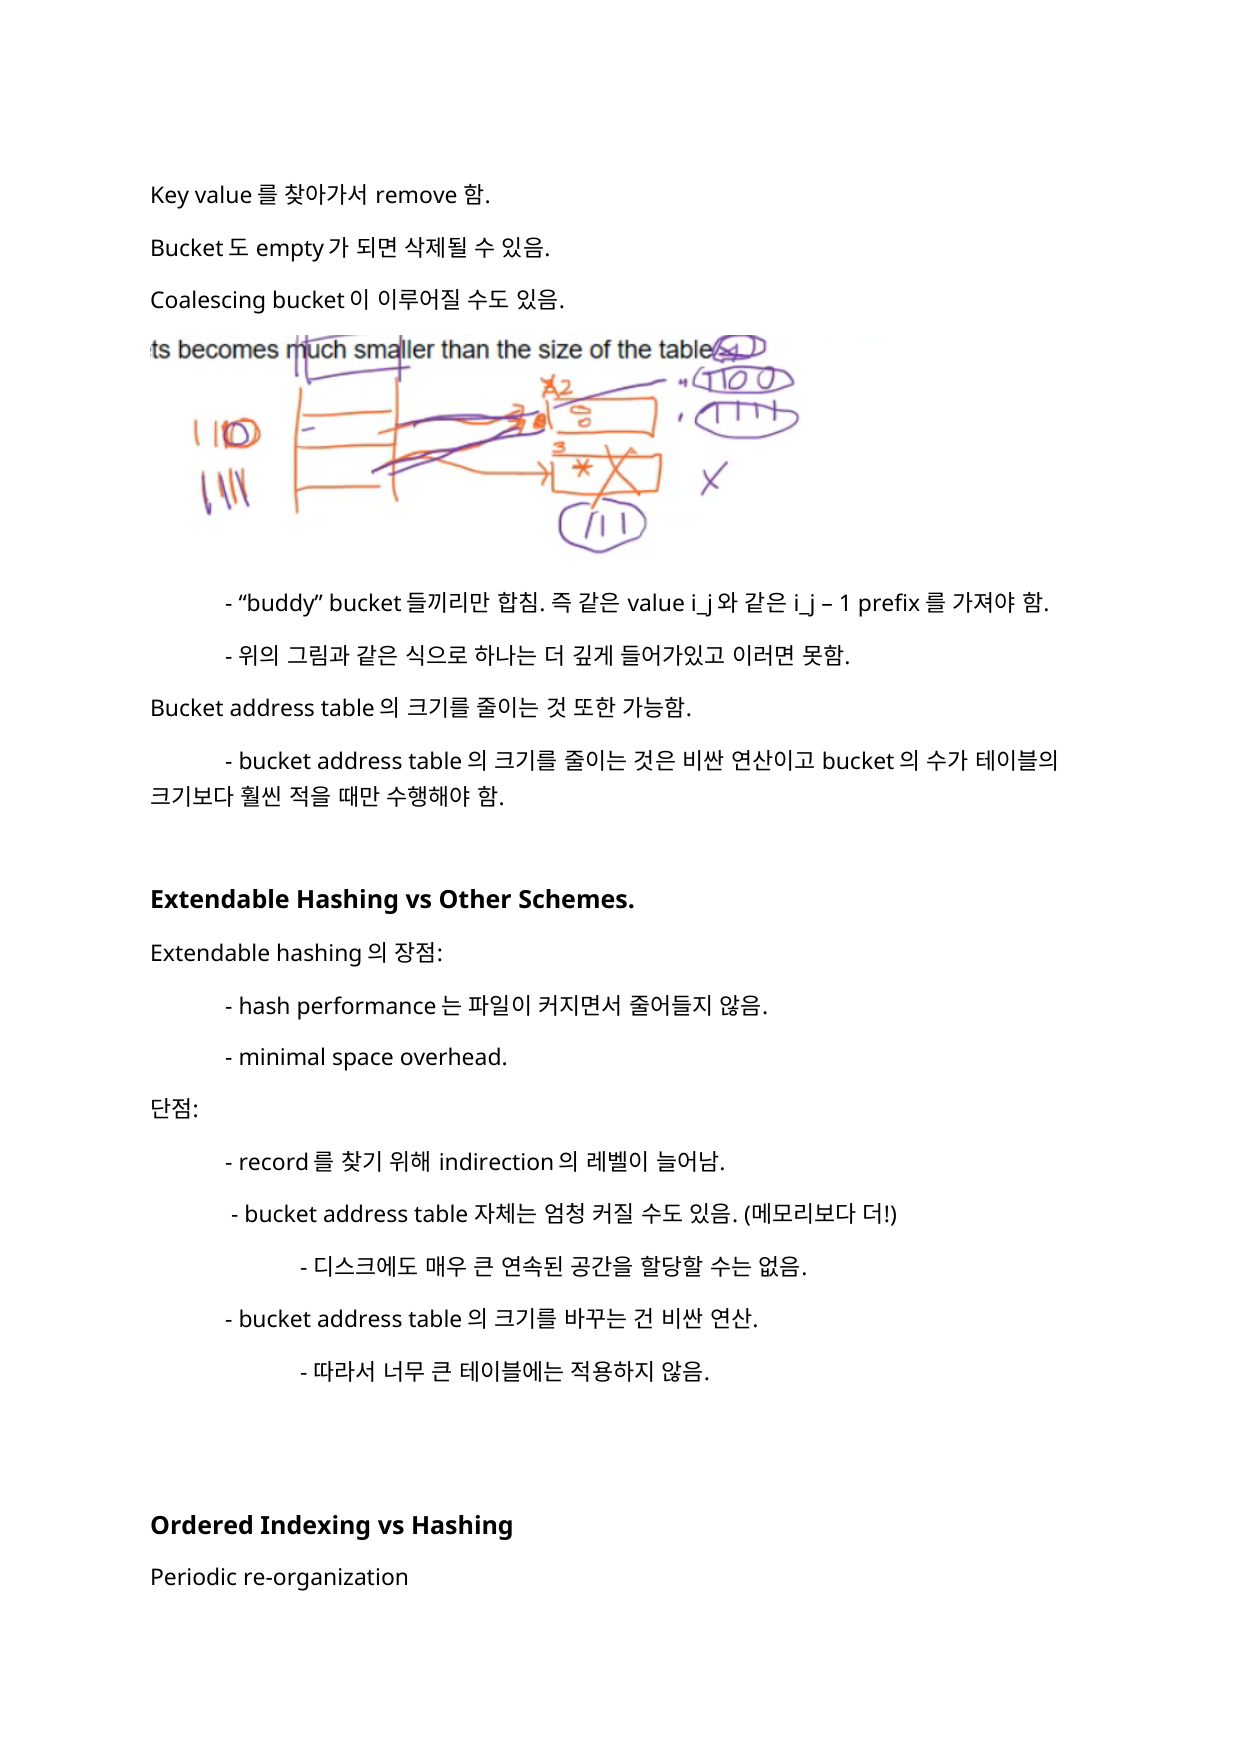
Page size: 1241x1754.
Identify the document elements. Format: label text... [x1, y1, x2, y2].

text - record를 찾기 위해 indirection의 레벨이 늘어남. [150, 1143, 1090, 1177]
text Extendable Hashing vs Other Schemes. [150, 882, 1090, 916]
text - bucket address table의 크기를 줄이는 것은 비싼 연산이고 bucket의 수가 테이블의 크기보다 훨씬 적을 때만 수행해야 함. [150, 743, 1090, 812]
text - bucket address table 자체는 엄청 커질 수도 있음. (메모리보다 더!) [150, 1196, 1090, 1229]
text Extendable hashing의 장점: [150, 935, 1090, 969]
text - hash performance는 파일이 커지면서 줄어들지 않음. [150, 988, 1090, 1021]
text - 따라서 너무 큰 테이블에는 적용하지 않음. [150, 1354, 1090, 1387]
text Periodic re-organization [150, 1561, 1090, 1592]
text Key value를 찾아가서 remove 함. [150, 177, 1090, 211]
text Bucket도 empty가 되면 삭제될 수 있음. [150, 230, 1090, 263]
text - 디스크에도 매우 큰 연속된 공간을 할당할 수는 없음. [150, 1249, 1090, 1282]
text - “buddy” bucket들끼리만 합침. 즉 같은 value i_j와 같은 i_j – 1 prefix를 가져야 함. [150, 585, 1090, 618]
text 단점: [150, 1091, 1090, 1124]
text - bucket address table의 크기를 바꾸는 건 비싼 연산. [150, 1301, 1090, 1335]
text - minimal space overhead. [150, 1041, 1090, 1072]
text Ordered Indexing vs Hashing [150, 1507, 1090, 1541]
text Bucket address table의 크기를 줄이는 것 또한 가능함. [150, 690, 1090, 724]
text - 위의 그림과 같은 식으로 하나는 더 깊게 들어가있고 이러면 못함. [150, 638, 1090, 671]
picture [150, 335, 904, 567]
text Coalescing bucket이 이루어질 수도 있음. [150, 282, 1090, 316]
